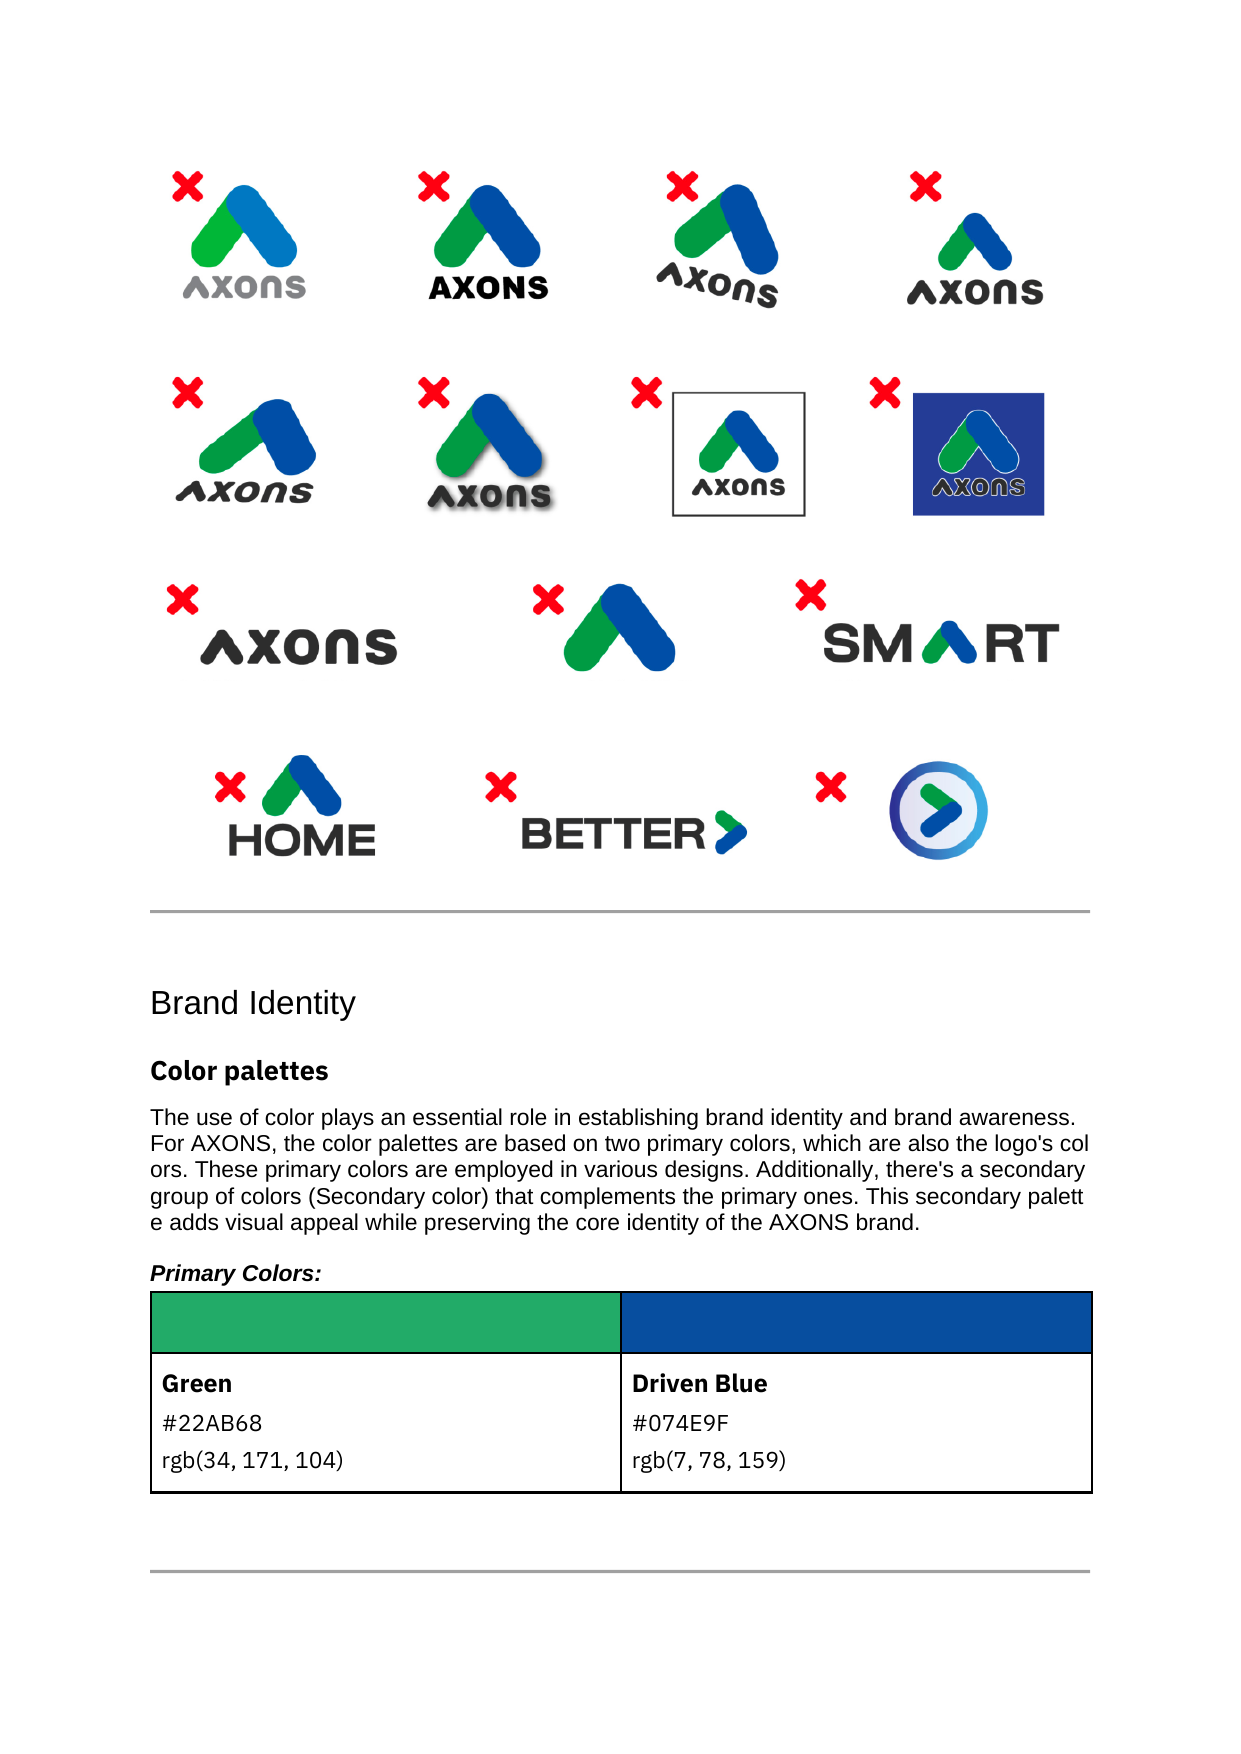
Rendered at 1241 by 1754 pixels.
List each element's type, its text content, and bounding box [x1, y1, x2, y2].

table_cell Green #22AB68 rgb(34, 171, 104) [152, 1354, 620, 1491]
text The use of color plays an essential role in establishing brand identity and brand awareness. For AXONS, the color palettes are based on two primary colors, which are also the logo's colors. These primary colors are employed in various designs. Additionally, there's a secondary group of colors (Secondary color) that complements the primary ones. This secondary palette adds visual appeal while preserving the core identity of the AXONS brand. [150, 1104, 1090, 1235]
table_header [622, 1293, 1091, 1352]
picture [150, 150, 1091, 907]
table_header [152, 1293, 620, 1352]
subtitle Color palettes [150, 1051, 1090, 1095]
table_cell Driven Blue #074E9F rgb(7, 78, 159) [622, 1354, 1091, 1491]
subtitle Brand Identity [150, 983, 1090, 1021]
subtitle Primary Colors: [150, 1260, 1090, 1287]
